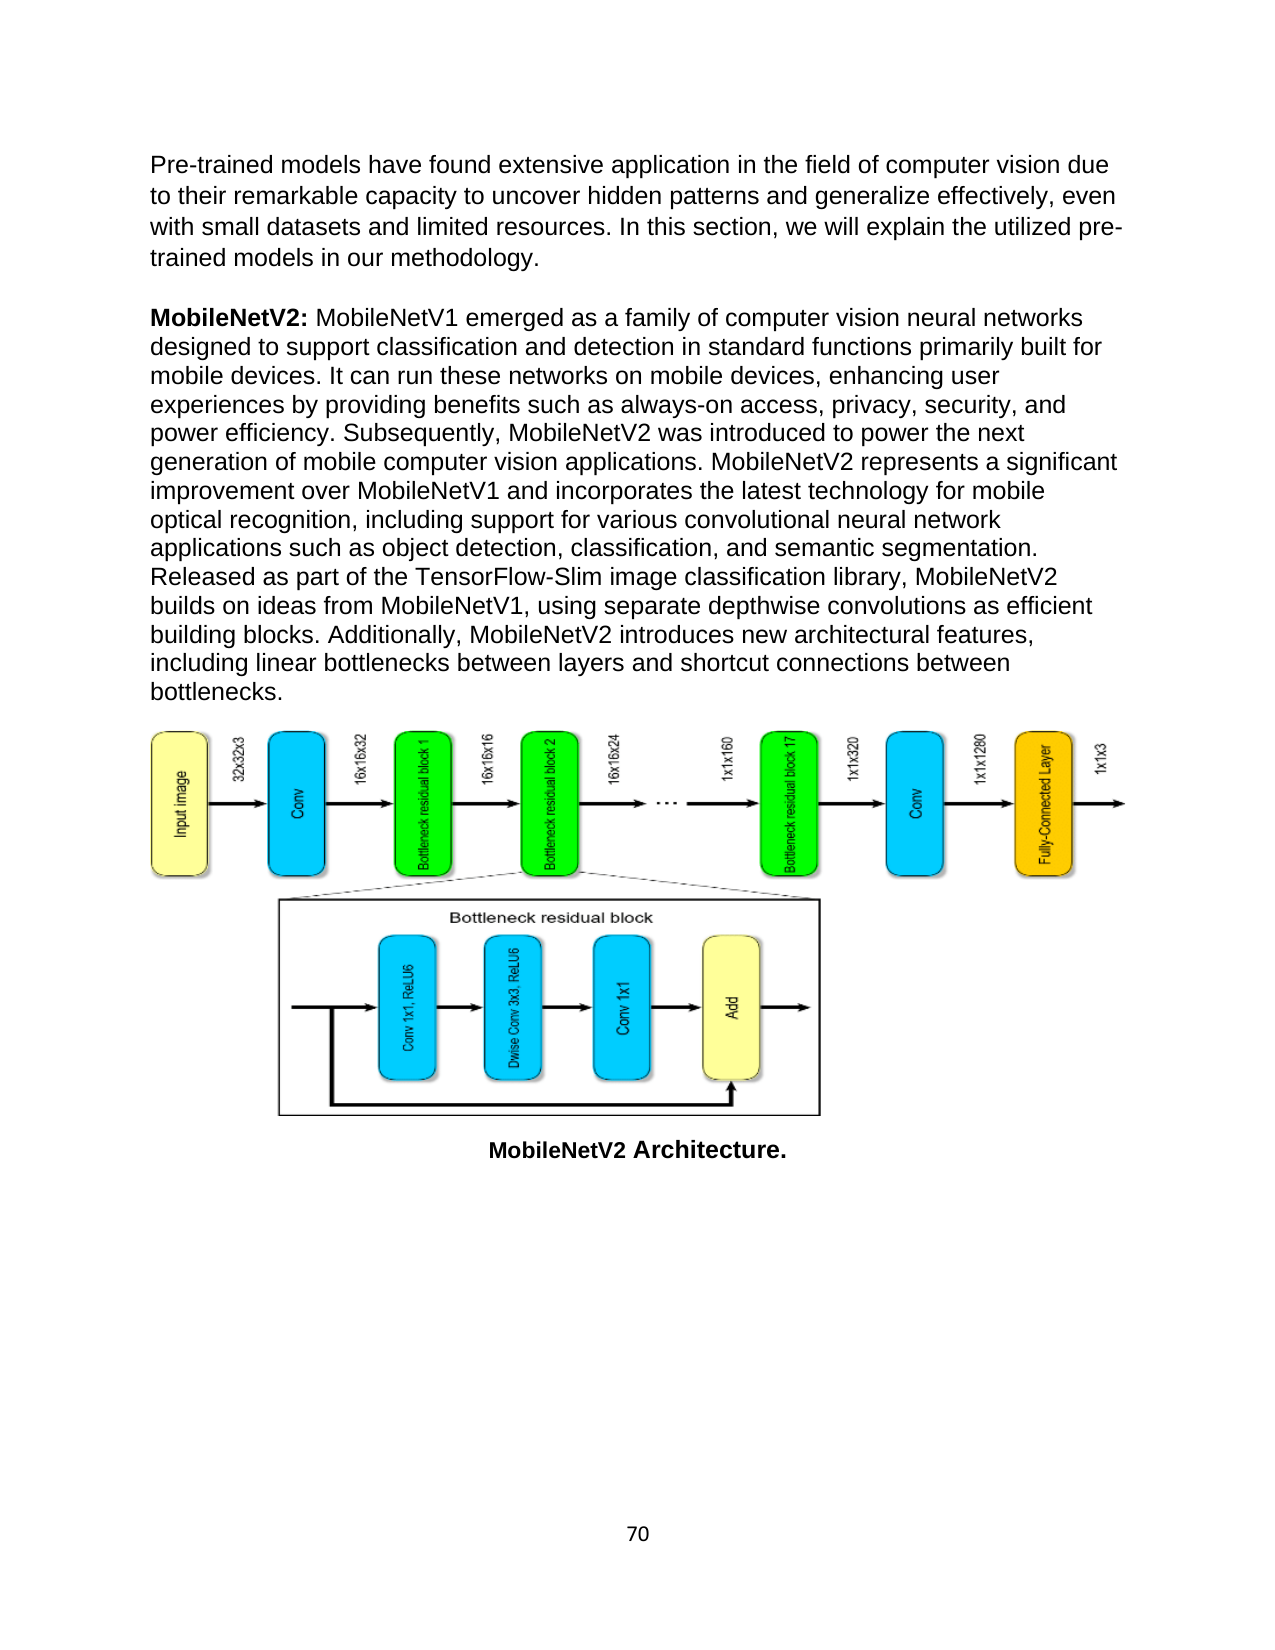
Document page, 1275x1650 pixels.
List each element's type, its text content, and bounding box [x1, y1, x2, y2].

picture [150, 730, 1125, 1116]
text MobileNetV2: MobileNetV1 emerged as a family of computer vision neural networks designed to support classification and detection in standard functions primarily built for mobile devices. It can run these networks on mobile devices, enhancing user experiences by providing benefits such as always-on access, privacy, security, and power efficiency. Subsequently, MobileNetV2 was introduced to power the next generation of mobile computer vision applications. MobileNetV2 represents a significant improvement over MobileNetV1 and incorporates the latest technology for mobile optical recognition, including support for various convolutional neural network applications such as object detection, classification, and semantic segmentation. Released as part of the TensorFlow-Slim image classification library, MobileNetV2 builds on ideas from MobileNetV1, using separate depthwise convolutions as efficient building blocks. Additionally, MobileNetV2 introduces new architectural features, including linear bottlenecks between layers and shortcut connections between bottlenecks. [150, 303, 1125, 706]
text MobileNetV2 Architecture. [150, 1134, 1125, 1163]
text Pre-trained models have found extensive application in the field of computer vision due to their remarkable capacity to uncover hidden patterns and generalize effectively, even with small datasets and limited resources. In this section, we will explain the utilized pre-trained models in our methodology. [150, 150, 1125, 272]
